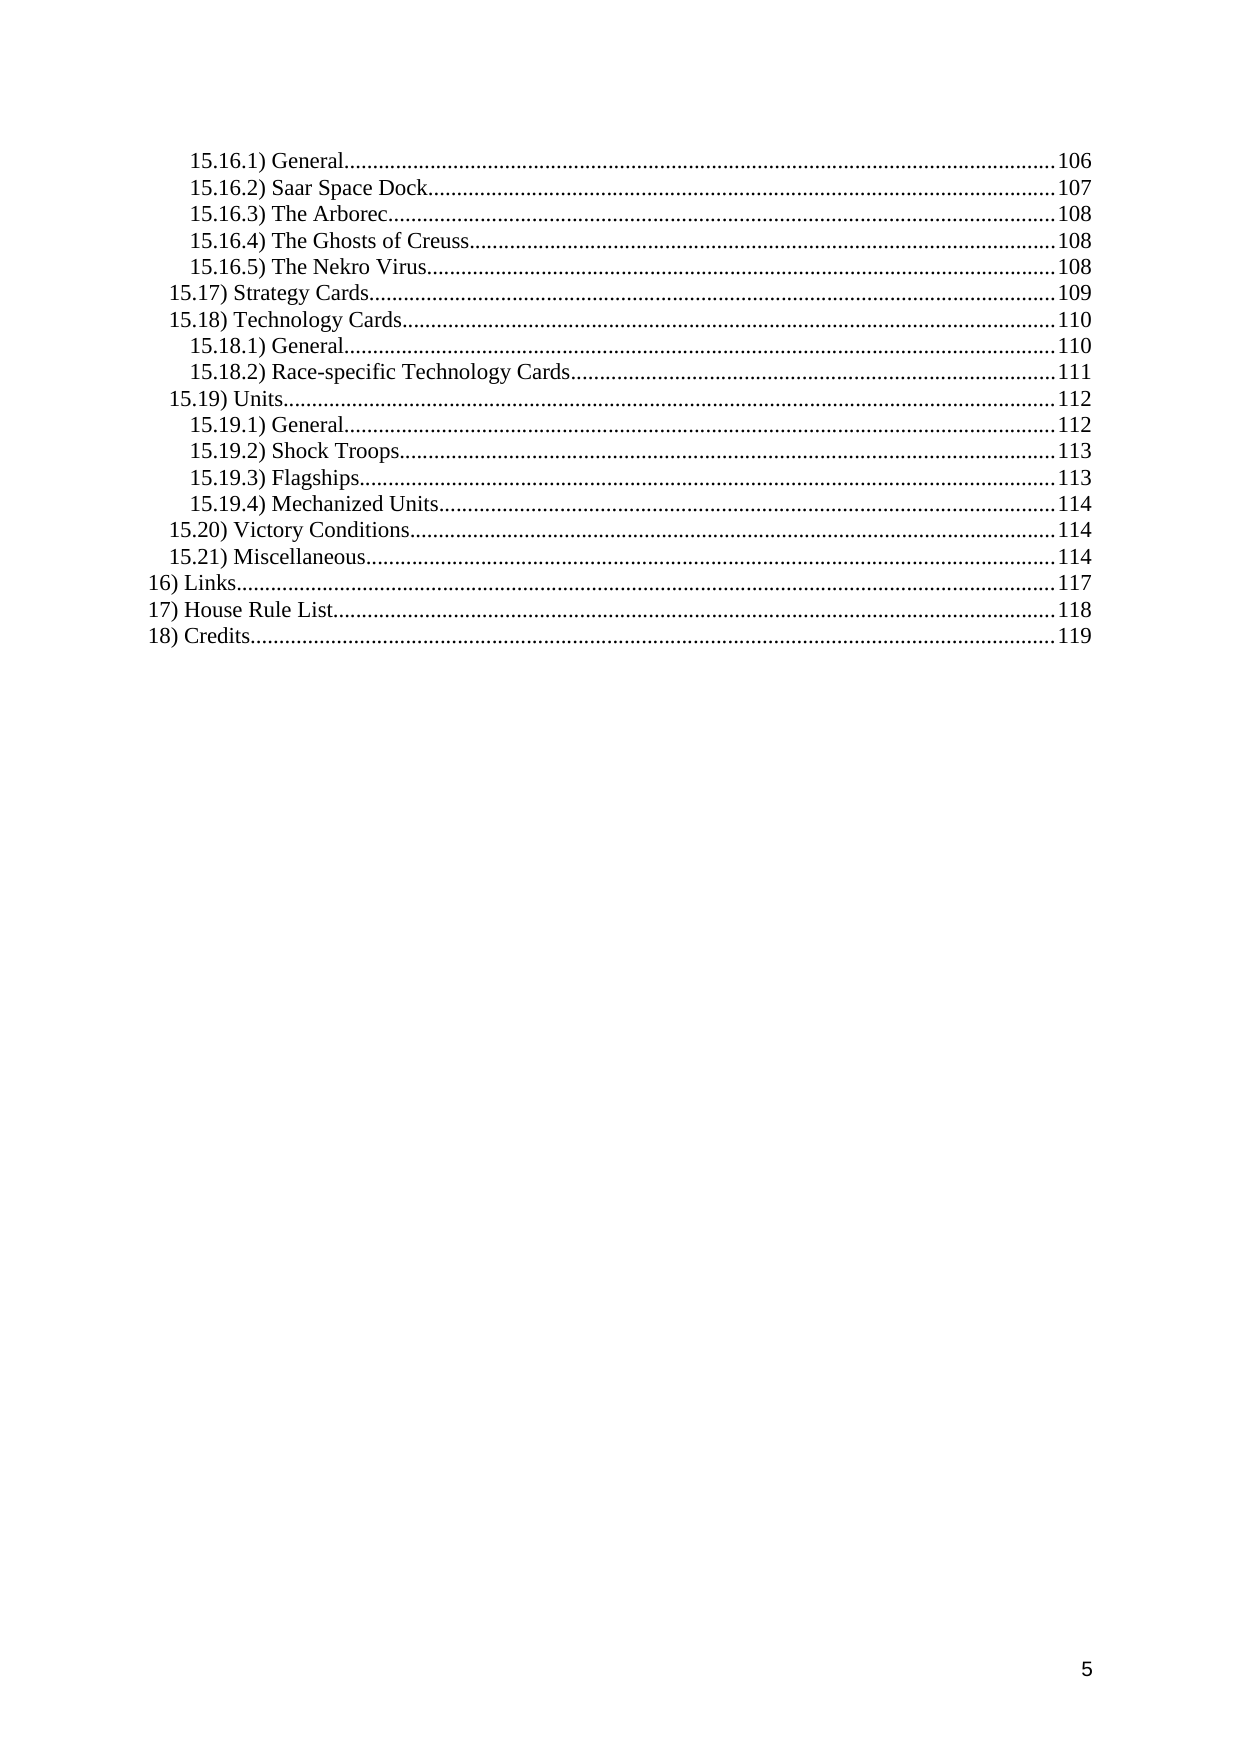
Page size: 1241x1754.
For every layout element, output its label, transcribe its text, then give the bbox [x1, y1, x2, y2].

text 15.16.3) The Arborec 108 [189, 200, 1093, 227]
text 15.18.2) Race-specific Technology Cards 111 [189, 358, 1093, 385]
text 15.16.2) Saar Space Dock 107 [189, 174, 1093, 200]
text 15.19.3) Flagships 113 [189, 464, 1093, 490]
text 15.16.5) The Nekro Virus 108 [189, 253, 1093, 279]
text 15.18) Technology Cards 110 [168, 306, 1093, 332]
text 15.16.1) General 106 [189, 148, 1093, 174]
text 18) Credits 119 [148, 622, 1093, 648]
text 15.19.4) Mechanized Units 114 [189, 490, 1093, 517]
text 17) House Rule List 118 [148, 596, 1093, 622]
text 15.19.1) General 112 [189, 411, 1093, 437]
text 15.16.4) The Ghosts of Creuss 108 [189, 227, 1093, 253]
text 15.20) Victory Conditions 114 [168, 517, 1093, 543]
text 15.18.1) General 110 [189, 332, 1093, 358]
text 16) Links 117 [148, 569, 1093, 596]
text 15.19.2) Shock Troops 113 [189, 437, 1093, 464]
text 15.19) Units 112 [168, 385, 1093, 411]
text 15.21) Miscellaneous 114 [168, 543, 1093, 569]
text 15.17) Strategy Cards 109 [168, 279, 1093, 306]
